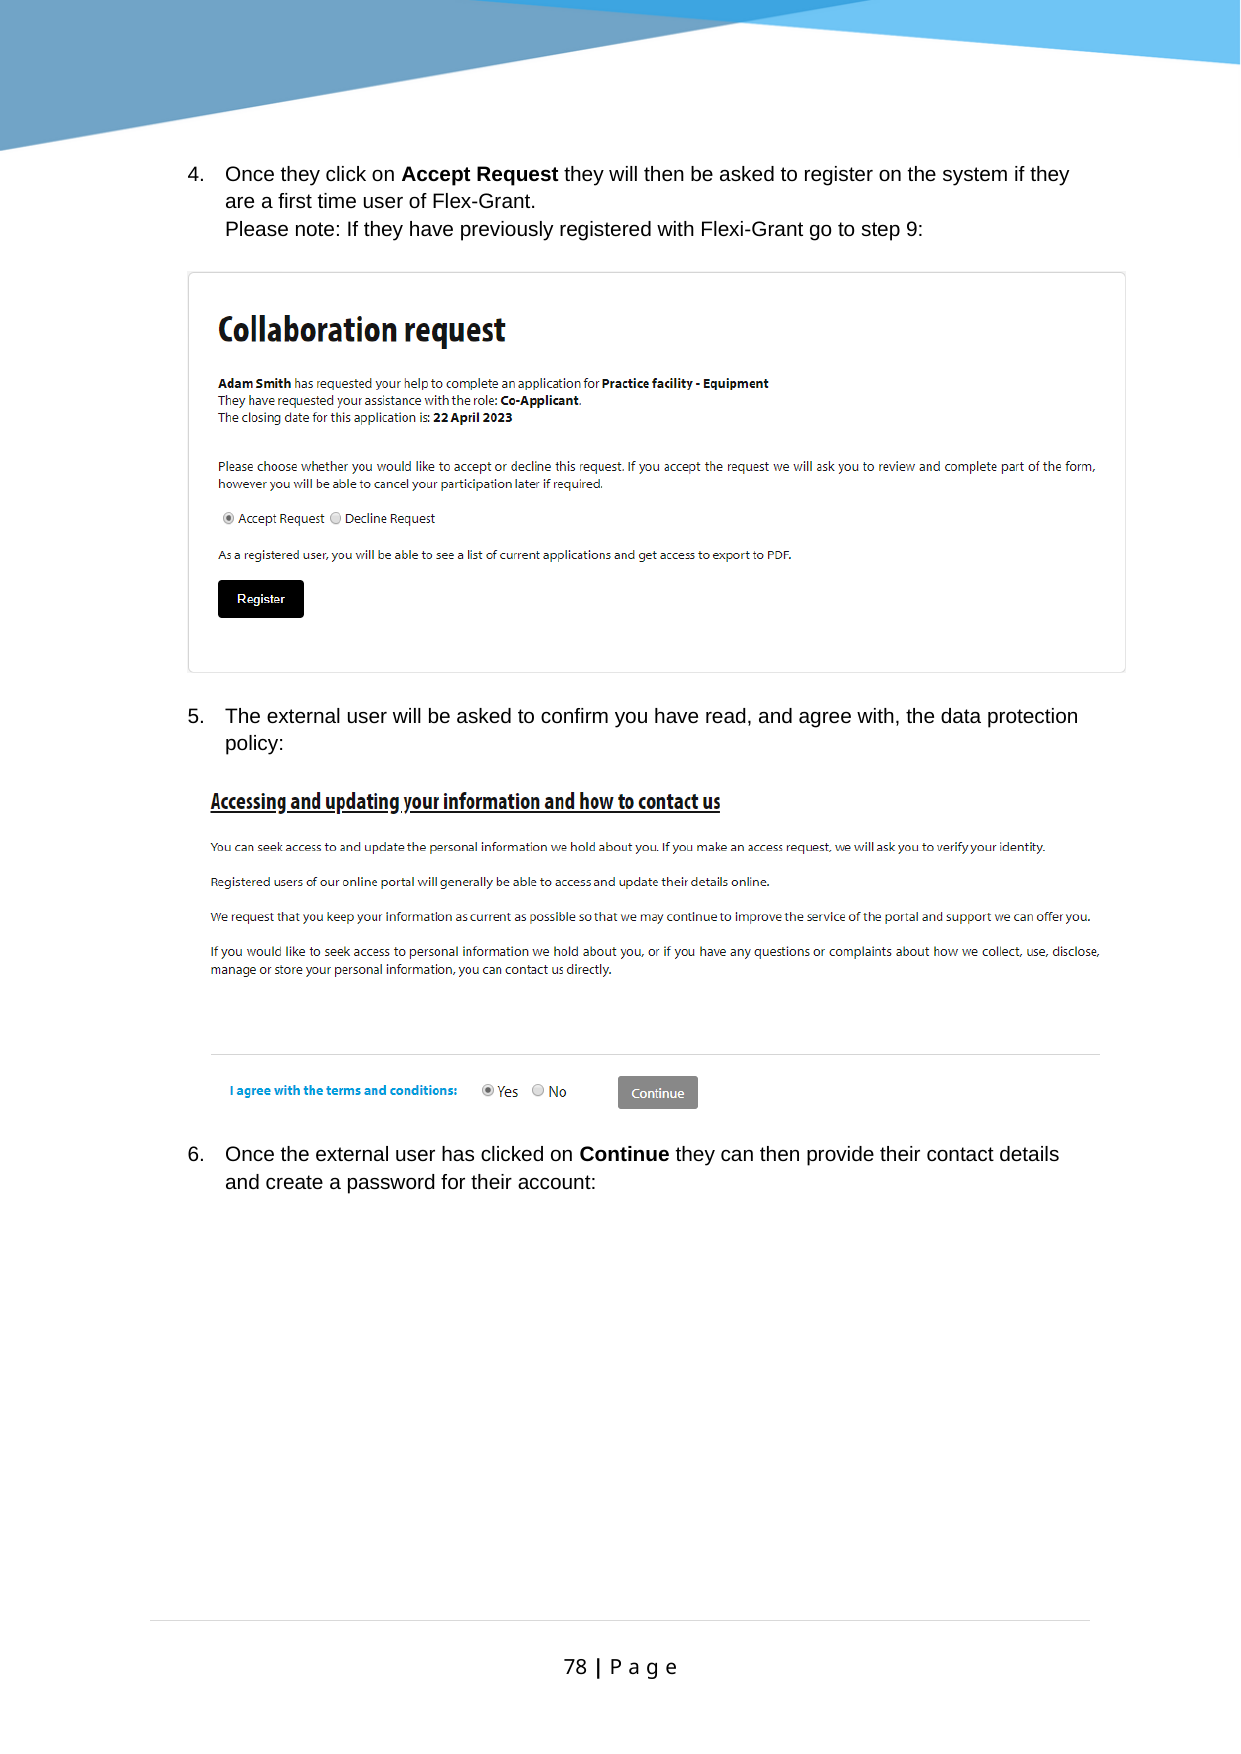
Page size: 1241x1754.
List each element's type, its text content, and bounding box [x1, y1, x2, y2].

picture [187, 786, 1126, 1139]
list The external user will be asked to confirm you have read, and agree with, the data protection policy: [187, 704, 1090, 755]
picture [187, 271, 1126, 673]
picture [0, 0, 1241, 158]
list Once they click on Accept Request they will then be asked to register on the system if they are a first time user of Flex-Grant. Please note: If they have previously registered with Flexi-Grant go to step 9: [187, 150, 1090, 240]
list Once the external user has clicked on Continue they can then provide their contact details and create a password for their account: [187, 1142, 1090, 1193]
